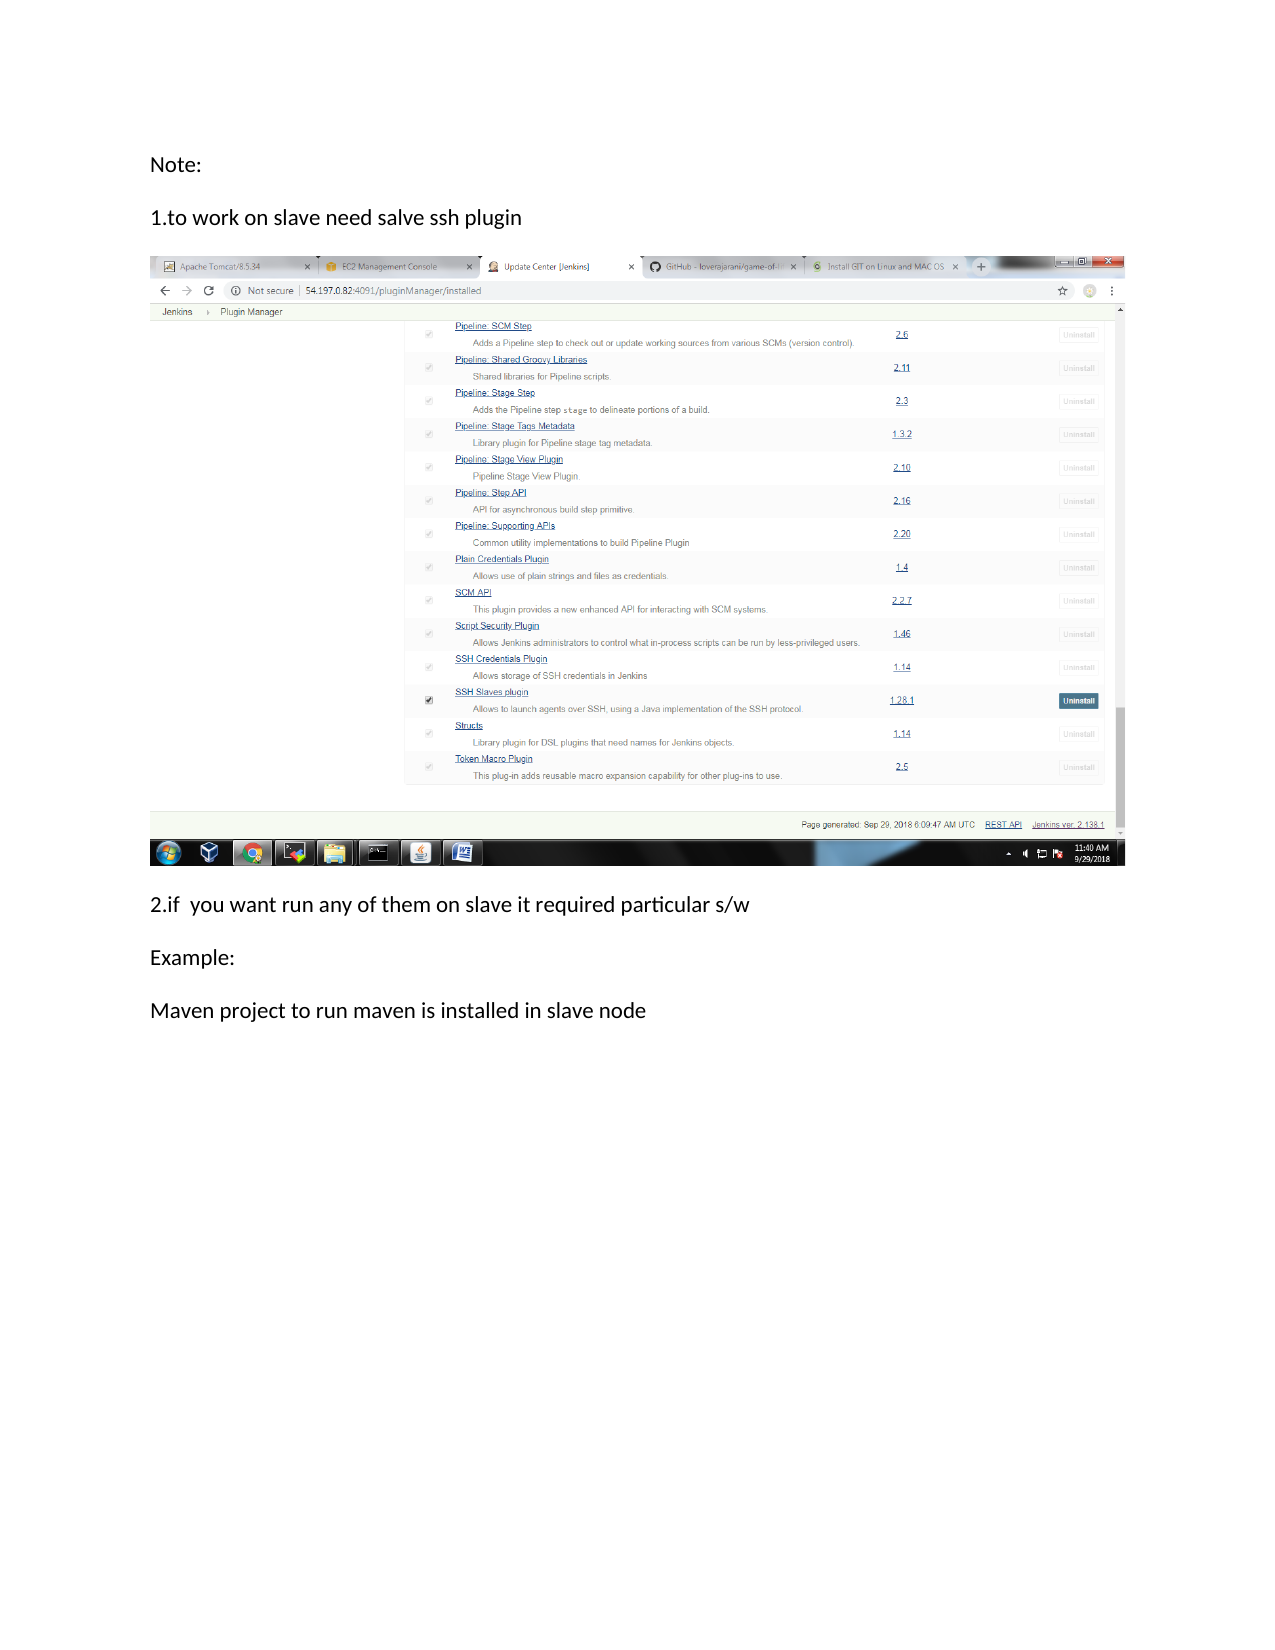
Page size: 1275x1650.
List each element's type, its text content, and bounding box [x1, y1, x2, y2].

picture [150, 256, 1125, 866]
text Example: [150, 943, 1125, 971]
text Maven project to run maven is installed in slave node [150, 996, 1125, 1024]
text Note: [150, 150, 1125, 178]
text 2.if you want run any of them on slave it required particular s/w [150, 890, 1125, 918]
text 1.to work on slave need salve ssh plugin [150, 203, 1125, 231]
